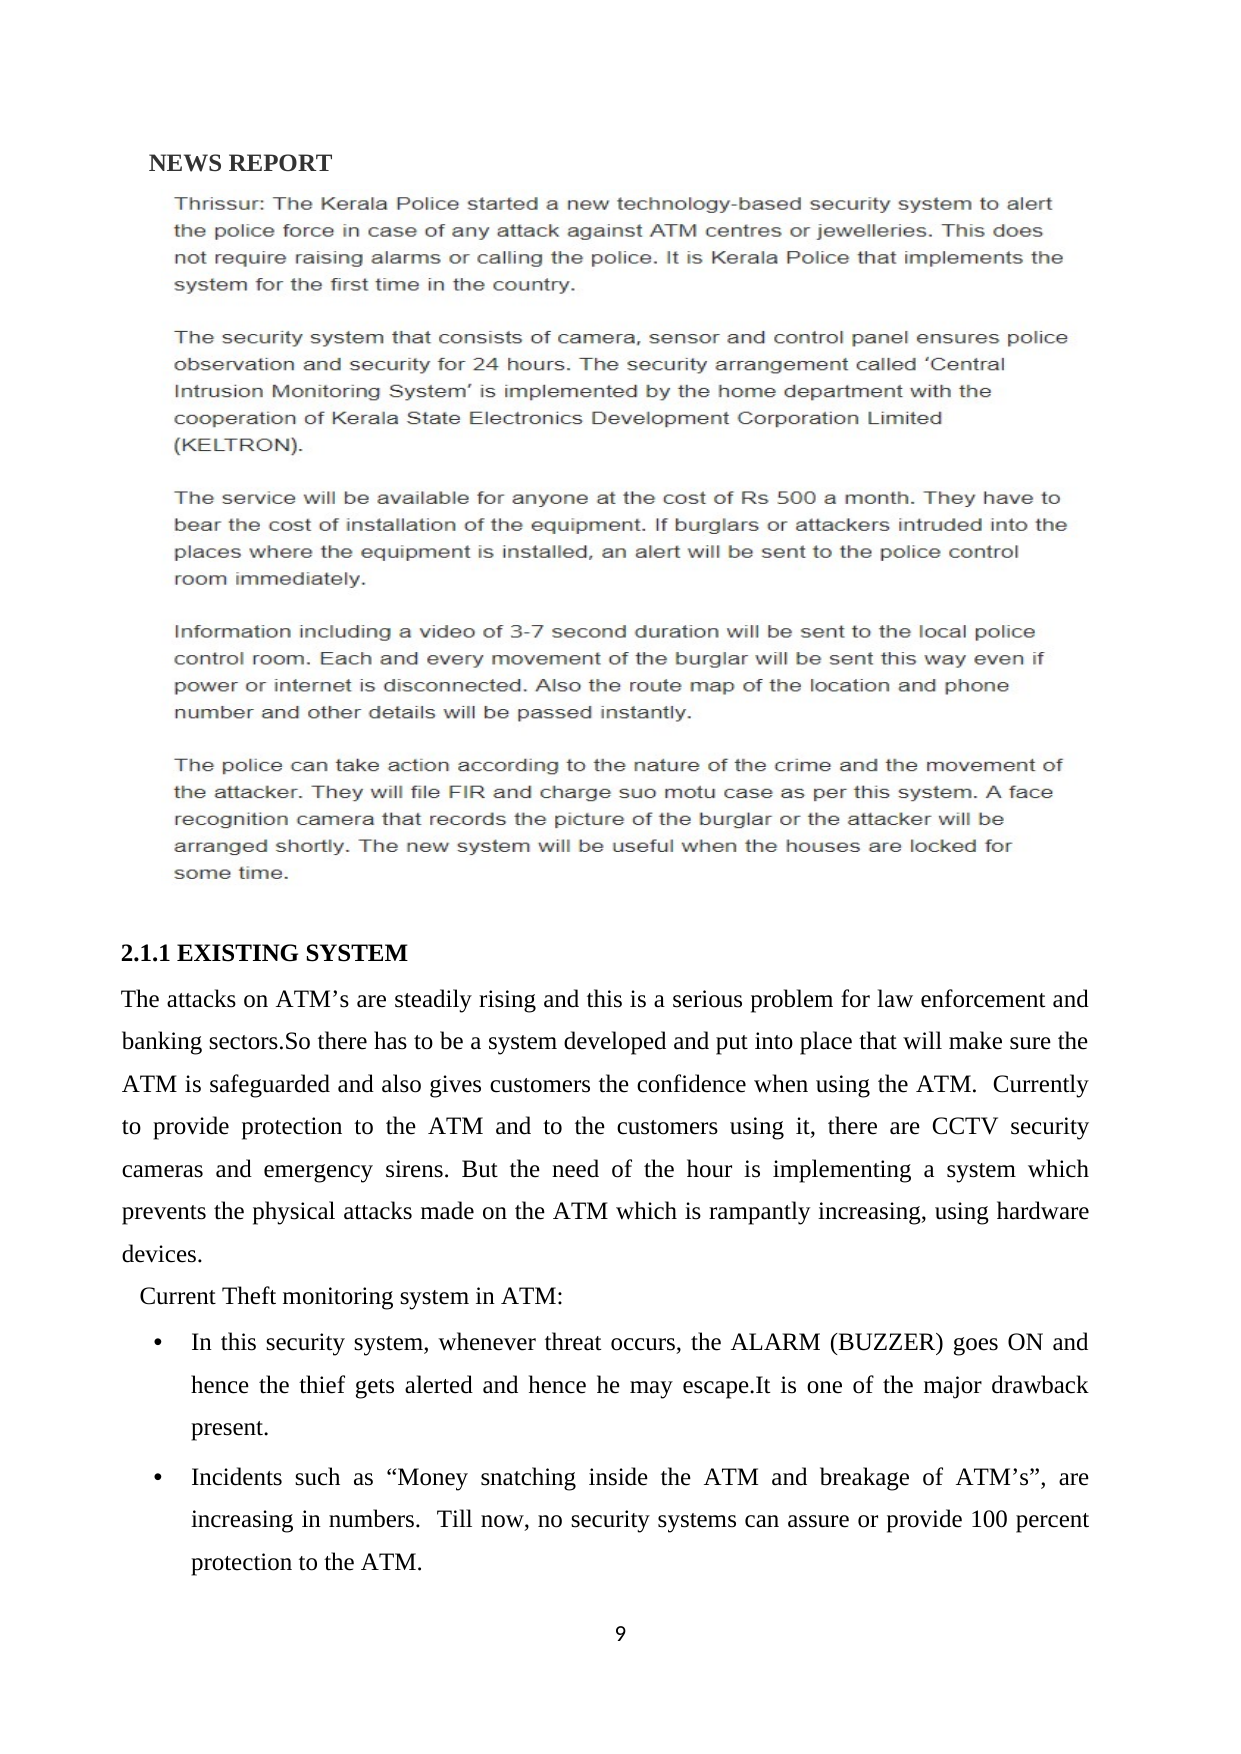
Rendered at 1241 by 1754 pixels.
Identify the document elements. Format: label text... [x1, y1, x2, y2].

picture [160, 189, 1104, 910]
text Current Theft monitoring system in ATM: [121, 1281, 1181, 1310]
list In this security system, whenever threat occurs, the ALARM (BUZZER) goes ON and hence the thief gets alerted and hence he may escape.It is one of the major drawback present. [153, 1327, 1090, 1441]
list Incidents such as “Money snatching inside the ATM and breakage of ATM’s”, are increasing in numbers. Till now, no security systems can assure or provide 100 percent protection to the ATM. [153, 1462, 1090, 1576]
text The attacks on ATM’s are steadily rising and this is a serious problem for law enforcement and banking sectors.So there has to be a system developed and put into place that will make sure the ATM is safeguarded and also gives customers the confidence when using the ATM. Currently to provide protection to the ATM and to the customers using it, there are CCTV security cameras and emergency sirens. But the need of the hour is implementing a system which prevents the physical attacks made on the ATM which is rampantly increasing, using hardware devices. [121, 984, 1090, 1267]
subtitle 2.1.1 EXISTING SYSTEM [121, 938, 1240, 967]
subtitle NEWS REPORT [148, 148, 1178, 176]
